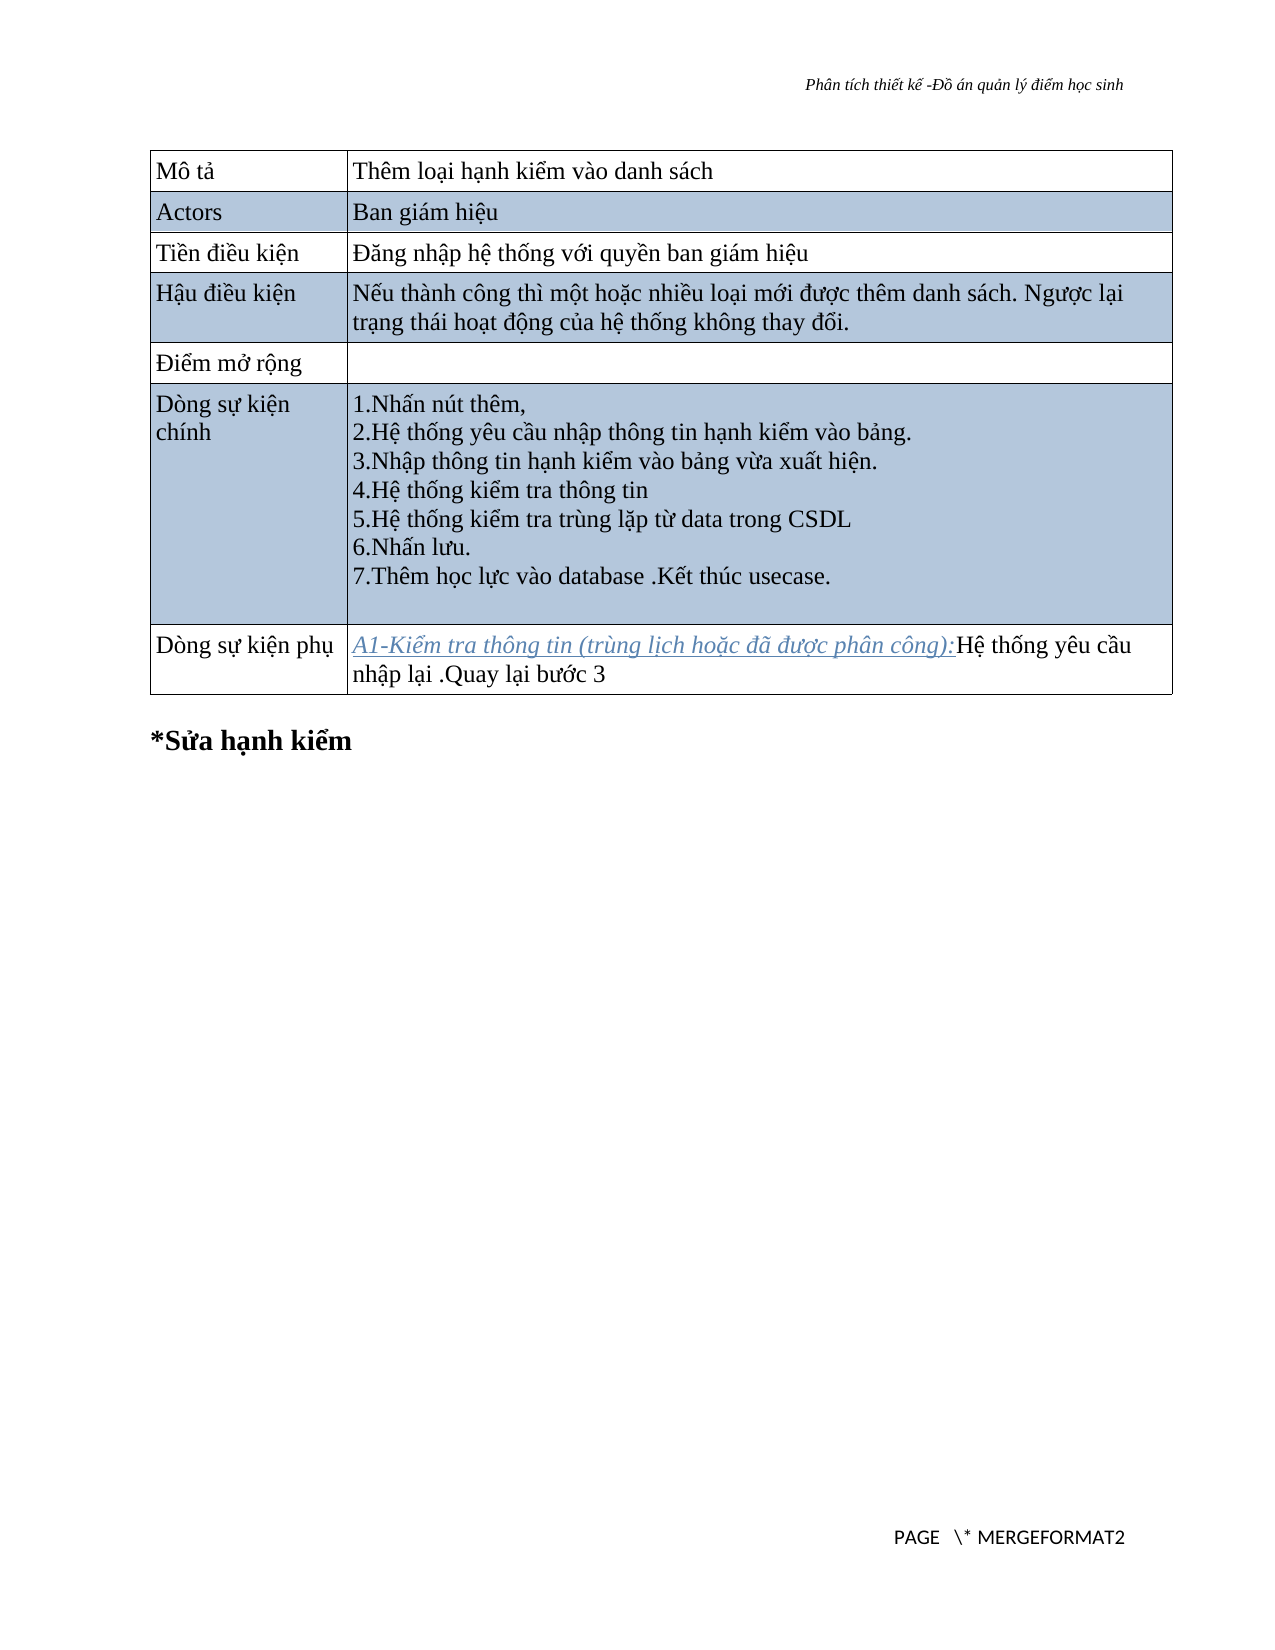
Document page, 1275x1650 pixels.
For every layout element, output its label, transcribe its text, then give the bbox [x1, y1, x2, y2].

text *Sửa hạnh kiểm [150, 723, 1125, 757]
table_cell Dòng sự kiện chính [151, 384, 347, 624]
table_cell Actors [151, 192, 347, 231]
table_cell Đăng nhập hệ thống với quyền ban giám hiệu [348, 233, 1172, 272]
table_cell Thêm loại hạnh kiểm vào danh sách [348, 151, 1172, 191]
table_cell 1.Nhấn nút thêm, 2.Hệ thống yêu cầu nhập thông tin hạnh kiểm vào bảng. 3.Nhập thông tin hạnh kiểm vào bảng vừa xuất hiện. 4.Hệ thống kiểm tra thông tin 5.Hệ thống kiểm tra trùng lặp từ data trong CSDL 6.Nhấn lưu. 7.Thêm học lực vào database .Kết thúc usecase. [348, 384, 1172, 624]
table_cell Hậu điều kiện [151, 273, 347, 342]
table_cell Mô tả [151, 151, 347, 191]
table_cell Ban giám hiệu [348, 192, 1172, 231]
table_cell Tiền điều kiện [151, 233, 347, 272]
table_cell Dòng sự kiện phụ [151, 625, 347, 694]
table_cell [348, 343, 1172, 382]
table_cell Điểm mở rộng [151, 343, 347, 382]
table_cell A1-Kiểm tra thông tin (trùng lịch hoặc đã được phân công):Hệ thống yêu cầu nhập lại .Quay lại bước 3 [348, 625, 1172, 694]
table_cell Nếu thành công thì một hoặc nhiều loại mới được thêm danh sách. Ngược lại trạng thái hoạt động của hệ thống không thay đổi. [348, 273, 1172, 342]
